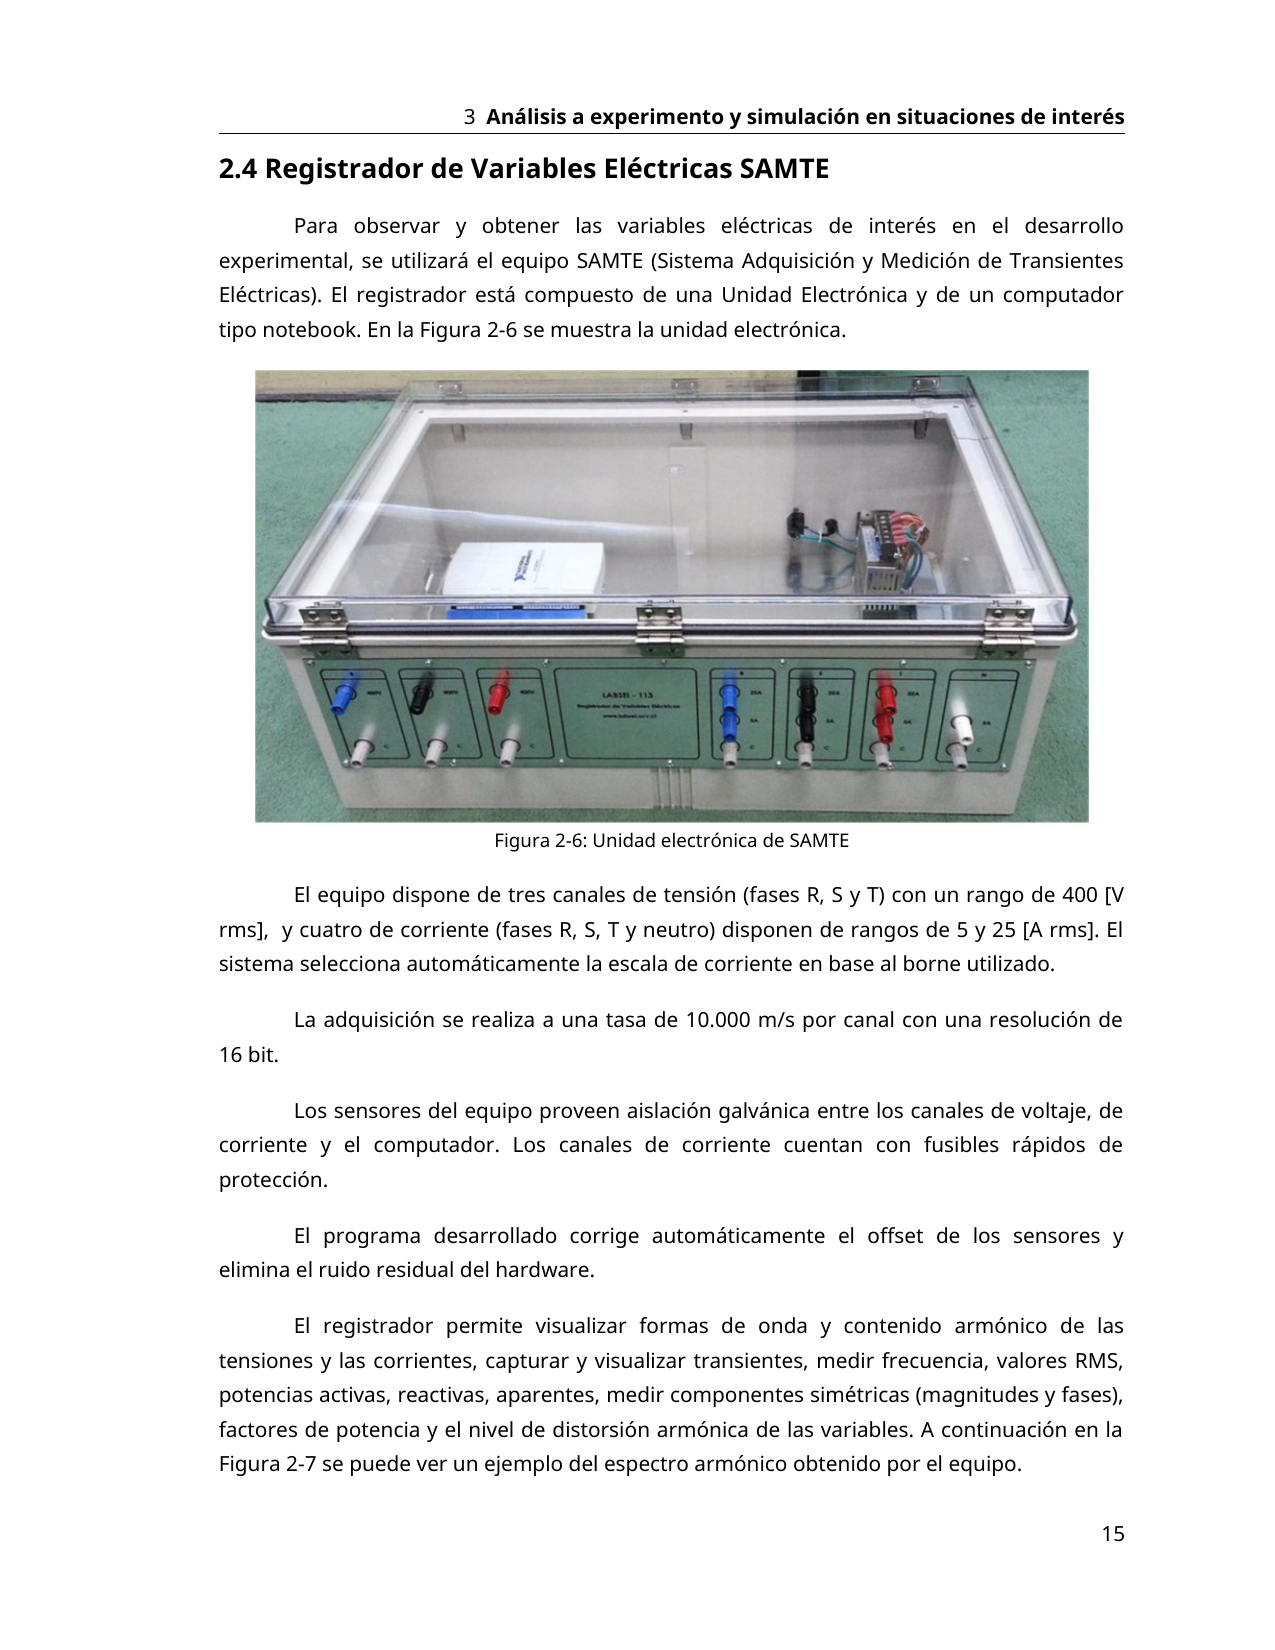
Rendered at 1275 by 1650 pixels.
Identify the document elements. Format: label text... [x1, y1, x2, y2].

picture [255, 370, 1089, 823]
text El registrador permite visualizar formas de onda y contenido armónico de las tensiones y las corrientes, capturar y visualizar transientes, medir frecuencia, valores RMS, potencias activas, reactivas, aparentes, medir componentes simétricas (magnitudes y fases), factores de potencia y el nivel de distorsión armónica de las variables. A continuación en la Figura 2-7 se puede ver un ejemplo del espectro armónico obtenido por el equipo. [218, 1312, 1125, 1478]
text La adquisición se realiza a una tasa de 10.000 m/s por canal con una resolución de 16 bit. [218, 1005, 1125, 1068]
subtitle Registrador de Variables Eléctricas SAMTE [218, 150, 1125, 187]
text Los sensores del equipo proveen aislación galvánica entre los canales de voltaje, de corriente y el computador. Los canales de corriente cuentan con fusibles rápidos de protección. [218, 1096, 1125, 1193]
text El equipo dispone de tres canales de tensión (fases R, S y T) con un rango de 400 [V rms], y cuatro de corriente (fases R, S, T y neutro) disponen de rangos de 5 y 25 [A rms]. El sistema selecciona automáticamente la escala de corriente en base al borne utilizado. [218, 880, 1125, 978]
text Para observar y obtener las variables eléctricas de interés en el desarrollo experimental, se utilizará el equipo SAMTE (Sistema Adquisición y Medición de Transientes Eléctricas). El registrador está compuesto de una Unidad Electrónica y de un computador tipo notebook. En la Figura 2-6 se muestra la unidad electrónica. [218, 212, 1125, 343]
text El programa desarrollado corrige automáticamente el offset de los sensores y elimina el ruido residual del hardware. [218, 1221, 1125, 1284]
